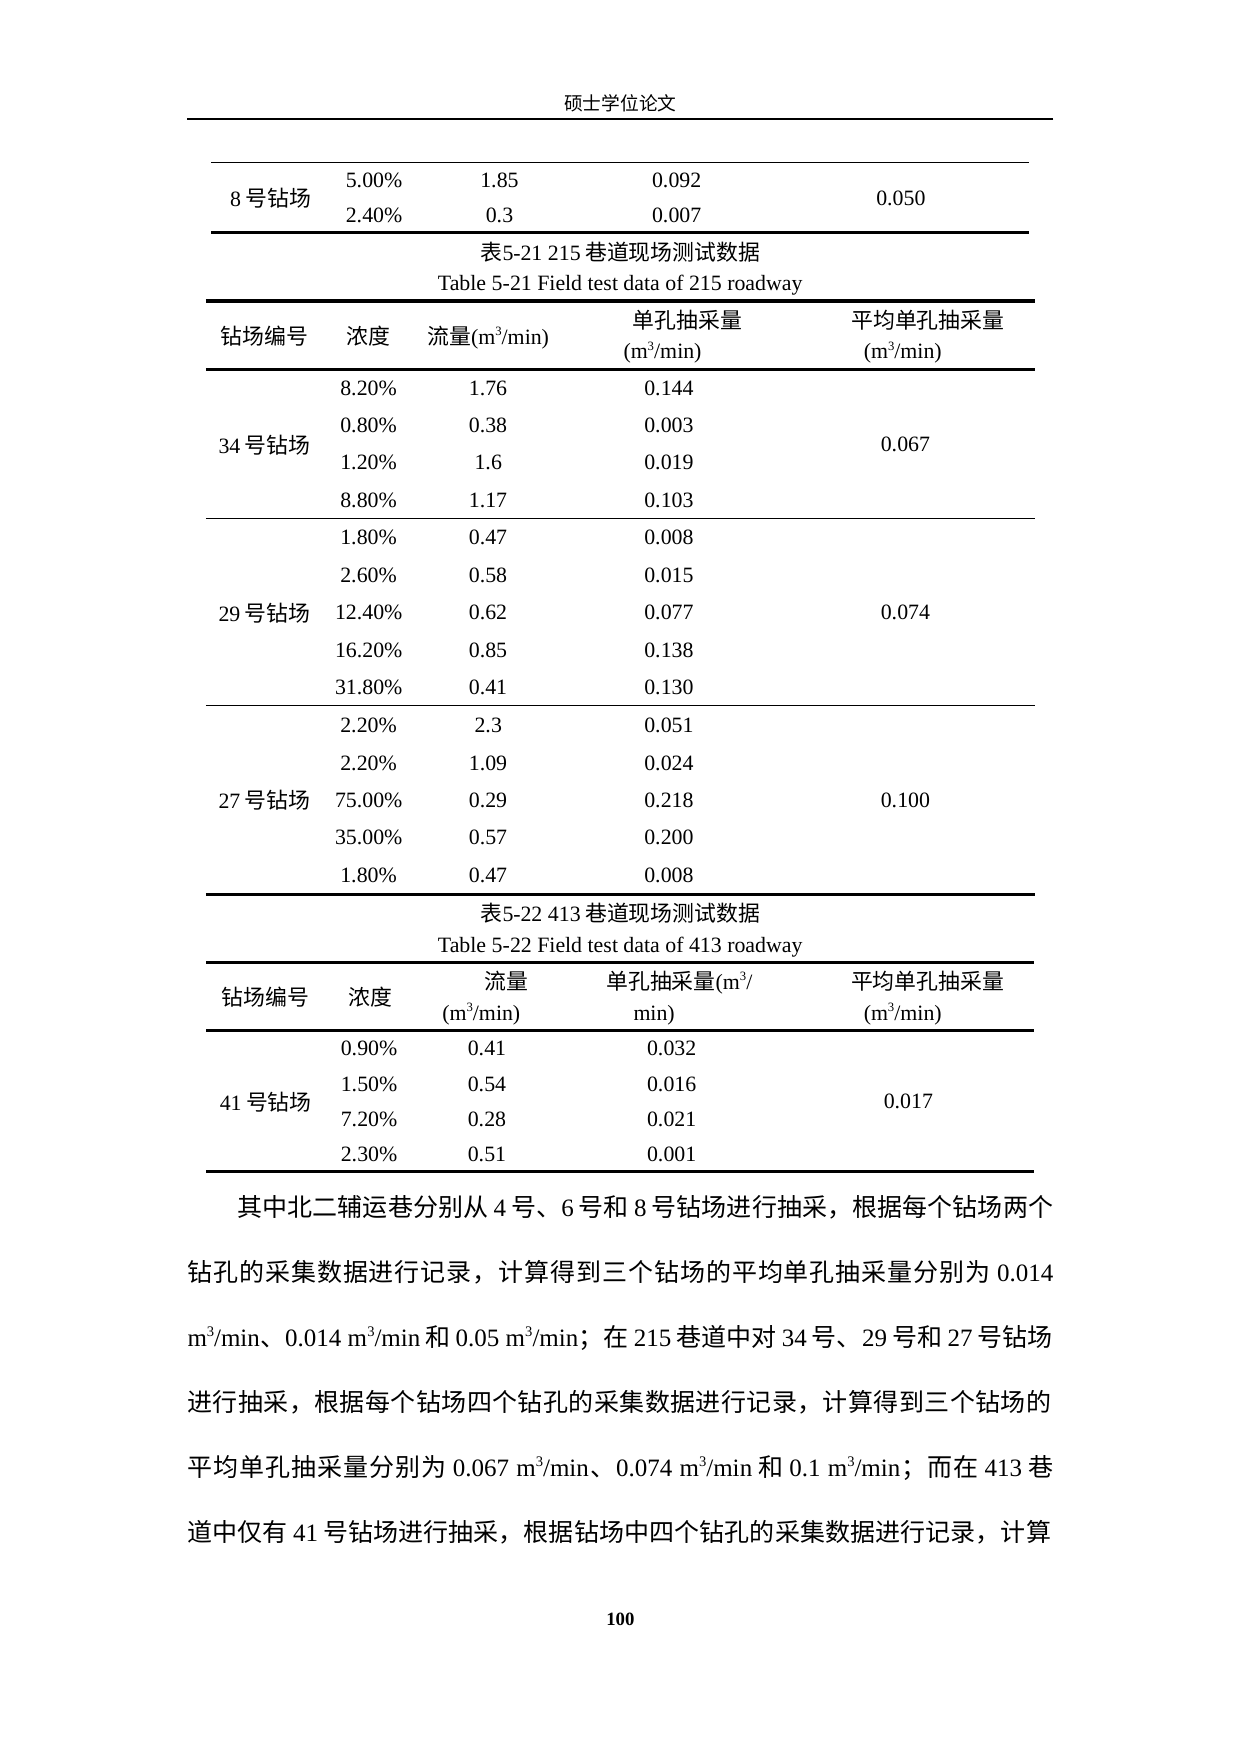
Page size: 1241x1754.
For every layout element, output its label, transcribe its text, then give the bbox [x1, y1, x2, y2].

table_cell 0.29 [414, 780, 562, 817]
table_header 钻场编号 [206, 964, 324, 1029]
table_cell 0.016 [561, 1064, 782, 1100]
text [187, 1173, 1053, 1563]
table_cell 0.41 [413, 1032, 561, 1064]
table_cell 0.017 [782, 1032, 1034, 1170]
table_cell 0.3 [418, 196, 581, 231]
table_cell 0.130 [562, 668, 776, 705]
table_cell 0.85 [414, 630, 562, 667]
table_cell 0.024 [562, 743, 776, 780]
table_cell 1.85 [418, 163, 581, 196]
table_cell 1.50% [325, 1064, 413, 1100]
table_cell 0.62 [414, 593, 562, 630]
table_cell 0.001 [561, 1135, 782, 1170]
table_cell 0.008 [562, 855, 776, 892]
table_cell 0.57 [414, 818, 562, 855]
table_cell 2.40% [330, 196, 418, 231]
table_cell 0.008 [562, 519, 776, 555]
table_cell 0.54 [413, 1064, 561, 1100]
table_cell 0.067 [776, 371, 1034, 517]
table_cell 0.003 [562, 405, 776, 442]
table_cell 0.077 [562, 593, 776, 630]
table_header 平均单孔抽采量(m3/min) [776, 303, 1034, 367]
table_cell 1.80% [323, 855, 414, 892]
table_cell 0.103 [562, 480, 776, 517]
table_header 流量(m3/min) [414, 303, 562, 367]
table_cell 0.074 [776, 519, 1034, 705]
table_cell 2.60% [323, 555, 414, 592]
table_cell 0.47 [414, 855, 562, 892]
table_cell 2.30% [325, 1135, 413, 1170]
table_cell 0.007 [581, 196, 772, 231]
table_cell 8.20% [323, 371, 414, 405]
table_cell 0.200 [562, 818, 776, 855]
table_cell 2.3 [414, 706, 562, 742]
table_cell 0.47 [414, 519, 562, 555]
table_header 平均单孔抽采量(m3/min) [782, 964, 1034, 1029]
table_cell 0.90% [325, 1032, 413, 1064]
table_cell 34号钻场 [206, 371, 323, 517]
table_cell 8.80% [323, 480, 414, 517]
table_cell 0.80% [323, 405, 414, 442]
table_cell 0.100 [776, 706, 1034, 892]
table_cell 0.28 [413, 1100, 561, 1135]
table_header 流量(m3/min) [413, 964, 561, 1029]
table_cell 0.138 [562, 630, 776, 667]
table_cell 12.40% [323, 593, 414, 630]
table_cell 0.51 [413, 1135, 561, 1170]
table_cell 29号钻场 [206, 519, 323, 705]
table_cell 0.218 [562, 780, 776, 817]
table_header 浓度 [323, 303, 414, 367]
table_header 钻场编号 [206, 303, 323, 367]
table_cell 1.76 [414, 371, 562, 405]
table_cell 0.051 [562, 706, 776, 742]
table_cell 41号钻场 [206, 1032, 324, 1170]
table_cell 2.20% [323, 706, 414, 742]
table_cell 0.015 [562, 555, 776, 592]
table_cell 2.20% [323, 743, 414, 780]
table_cell 1.6 [414, 443, 562, 480]
table_cell 27号钻场 [206, 706, 323, 892]
table_header 单孔抽采量(m3/min) [562, 303, 776, 367]
table_cell 0.38 [414, 405, 562, 442]
table_cell 0.019 [562, 443, 776, 480]
table_cell 1.20% [323, 443, 414, 480]
table_cell 1.80% [323, 519, 414, 555]
table_cell 0.144 [562, 371, 776, 405]
table_cell 7.20% [325, 1100, 413, 1135]
table_header 浓度 [325, 964, 413, 1029]
table_cell 1.17 [414, 480, 562, 517]
table_cell 0.58 [414, 555, 562, 592]
table_cell 35.00% [323, 818, 414, 855]
table_cell 0.050 [773, 163, 1029, 231]
table_cell 1.09 [414, 743, 562, 780]
table_header 单孔抽采量(m3/min) [561, 964, 782, 1029]
table_cell 8号钻场 [211, 163, 329, 231]
table_cell 16.20% [323, 630, 414, 667]
table_cell 0.032 [561, 1032, 782, 1064]
table_cell 0.41 [414, 668, 562, 705]
table_cell 75.00% [323, 780, 414, 817]
table_cell 0.092 [581, 163, 772, 196]
table_cell 5.00% [330, 163, 418, 196]
table_cell 0.021 [561, 1100, 782, 1135]
table_cell 31.80% [323, 668, 414, 705]
